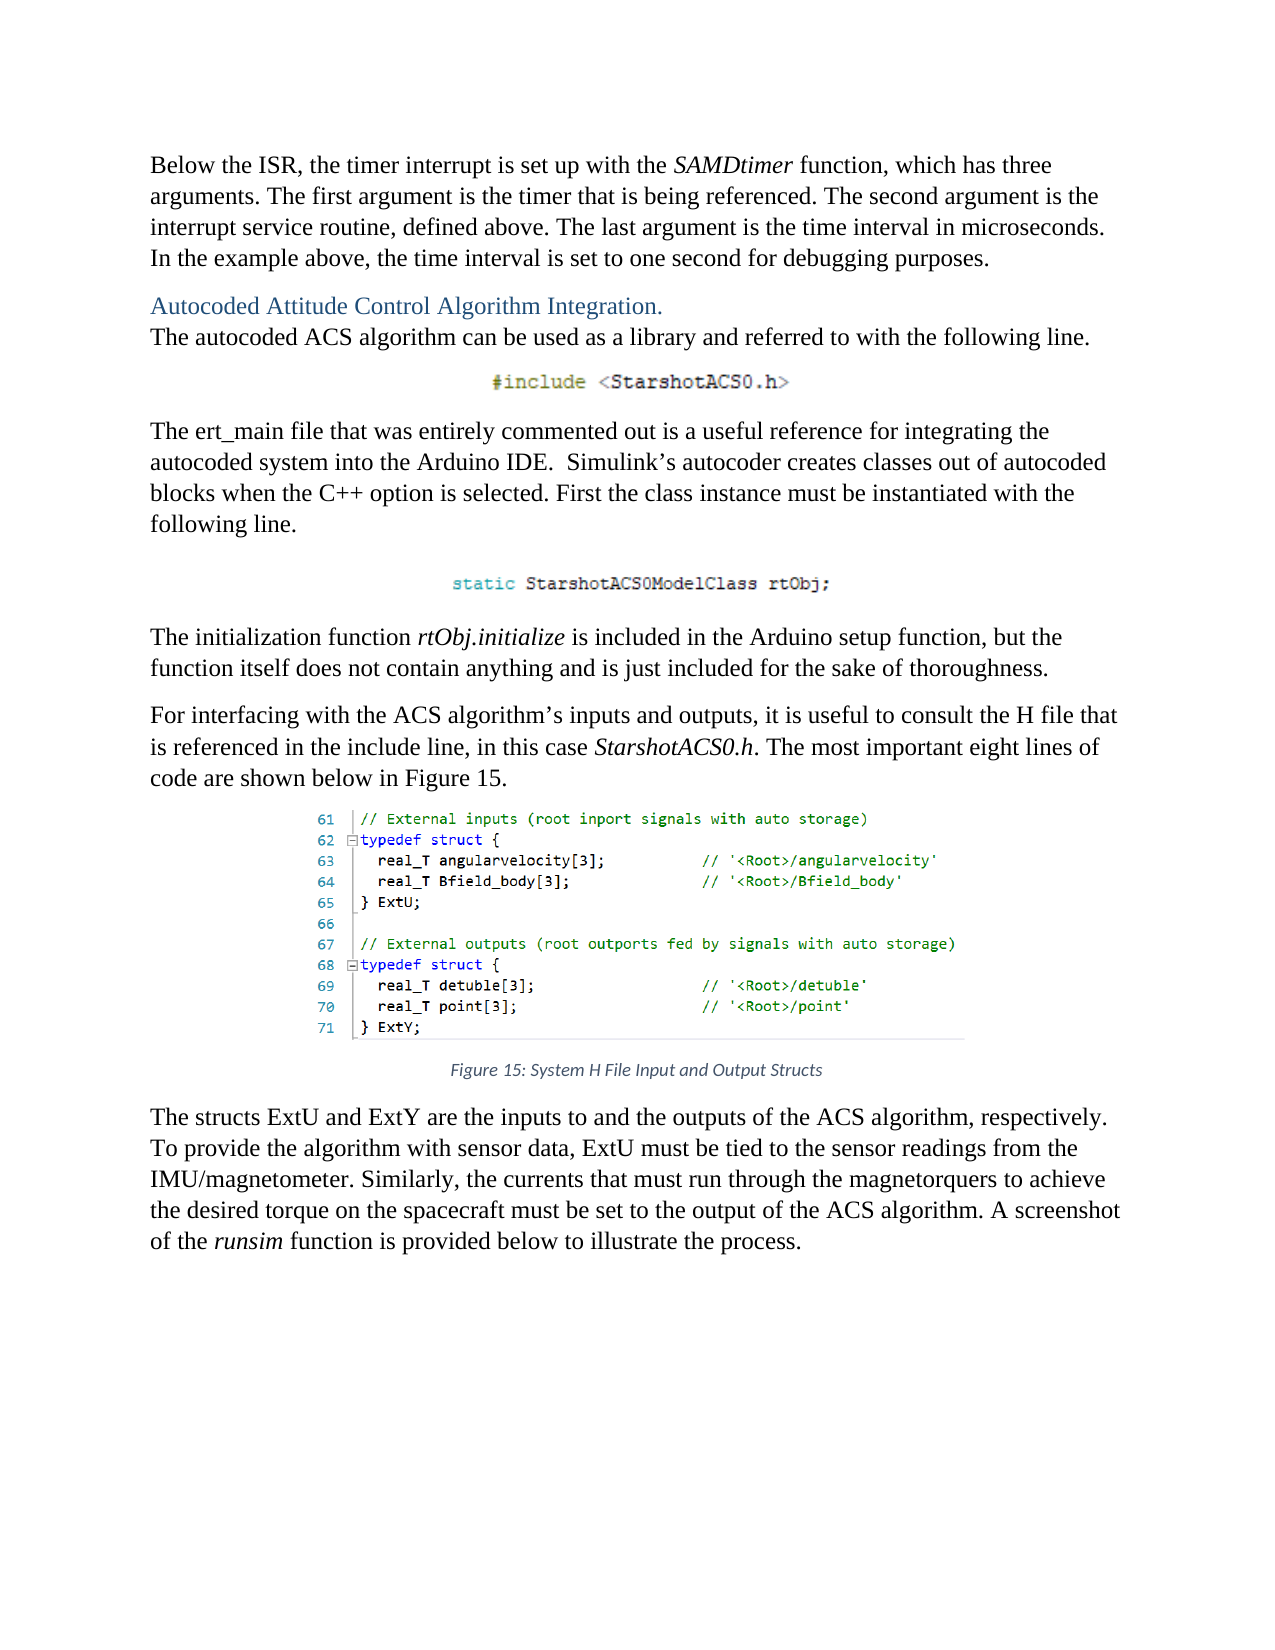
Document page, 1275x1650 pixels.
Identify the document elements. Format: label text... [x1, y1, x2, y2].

picture [310, 810, 965, 1040]
picture [440, 557, 847, 603]
text The structs ExtU and ExtY are the inputs to and the outputs of the ACS algorithm, respectively. To provide the algorithm with sensor data, ExtU must be tied to the sensor readings from the IMU/magnetometer. Similarly, the currents that must run through the magnetorquers to achieve the desired torque on the spacecraft must be set to the output of the ACS algorithm. A screenshot of the runsim function is provided below to illustrate the process. [150, 1102, 1125, 1255]
subtitle Autocoded Attitude Control Algorithm Integration. [150, 291, 1125, 319]
picture [478, 369, 817, 398]
text The initialization function rtObj.initialize is included in the Arduino setup function, but the function itself does not contain anything and is just included for the sake of thoroughness. [150, 622, 1125, 682]
text The ert_main file that was entirely commented out is a useful reference for integrating the autocoded system into the Arduino IDE. Simulink’s autocoder creates classes out of autocoded blocks when the C++ option is selected. First the class instance must be instantiated with the following line. [150, 416, 1125, 538]
text Below the ISR, the timer interrupt is set up with the SAMDtimer function, which has three arguments. The first argument is the timer that is being referenced. The second argument is the interrupt service routine, defined above. The last argument is the time interval in microseconds. In the example above, the time interval is set to one second for debugging purposes. [150, 150, 1125, 272]
text The autocoded ACS algorithm can be used as a library and referred to with the following line. [150, 322, 1125, 351]
text For interfacing with the ACS algorithm’s inputs and outputs, it is useful to consult the H file that is referenced in the include line, in this case StarshotACS0.h. The most important eight lines of code are shown below in Figure 15. [150, 701, 1125, 791]
